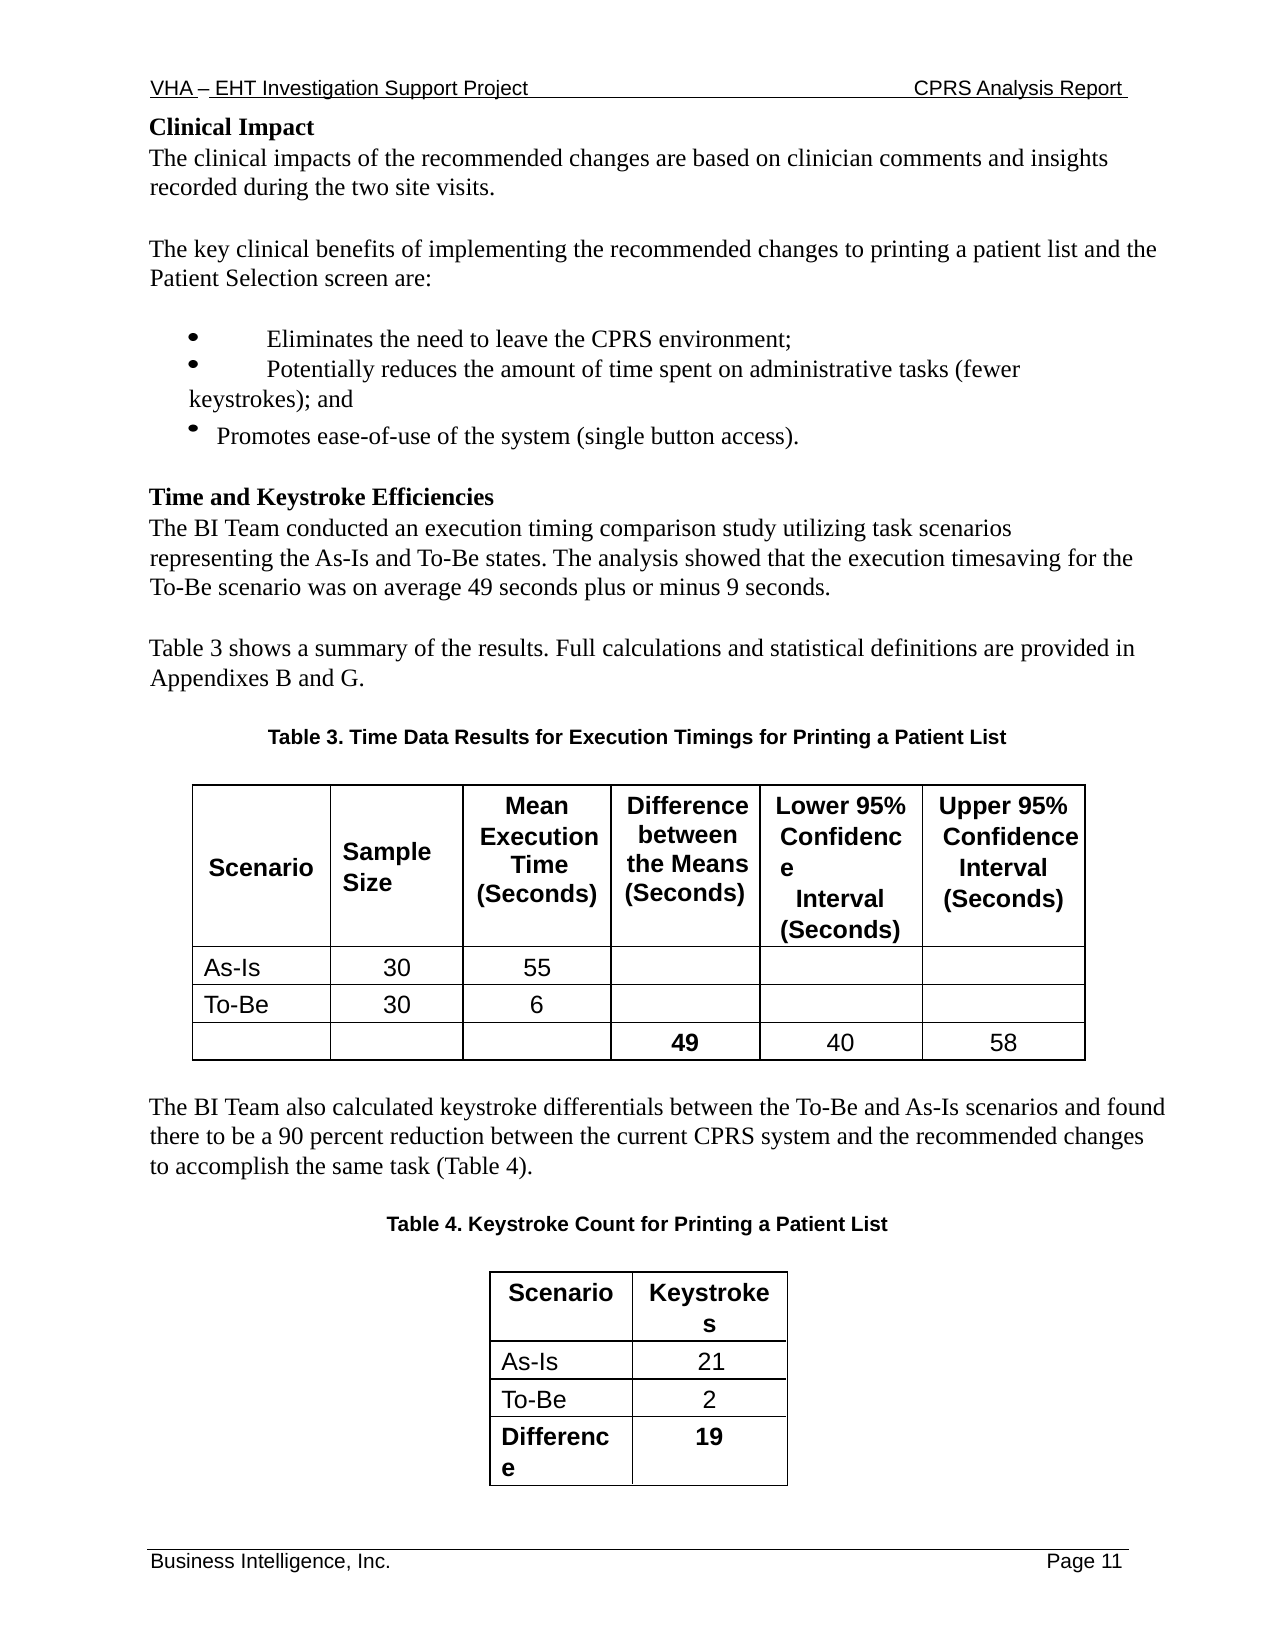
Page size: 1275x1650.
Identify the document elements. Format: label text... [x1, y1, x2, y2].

table_header Scenario [491, 1273, 632, 1340]
table_header Sample Size [331, 786, 462, 946]
text The BI Team conducted an execution timing comparison study utilizing task scenarios representing the As-Is and To-Be states. The analysis showed that the execution timesaving for the To-Be scenario was on average 49 seconds plus or minus 9 seconds. [148, 513, 1138, 601]
table_cell 21 [633, 1340, 787, 1378]
table_cell [193, 1023, 330, 1059]
table_header Scenario [193, 786, 330, 946]
table_cell 30 [331, 985, 462, 1021]
table_cell To-Be [193, 985, 330, 1021]
table_header Keystrokes [633, 1273, 787, 1340]
table_cell As-Is [193, 947, 330, 984]
table_cell [923, 947, 1084, 984]
table_cell [464, 1023, 610, 1059]
table_cell 6 [464, 985, 610, 1021]
text Potentially reduces the amount of time spent on administrative tasks (fewer keystrokes); and [188, 354, 1148, 413]
text Eliminates the need to leave the CPRS environment; [211, 324, 1169, 353]
table_cell 49 [612, 1023, 759, 1059]
table_header Difference between the Means (Seconds) [612, 786, 759, 946]
text The BI Team also calculated keystroke differentials between the To-Be and As-Is scenarios and found there to be a 90 percent reduction between the current CPRS system and the recommended changes to accomplish the same task (Table 4). [148, 1092, 1169, 1180]
table_cell 40 [761, 1023, 922, 1059]
table_cell As-Is [491, 1342, 632, 1378]
table_cell [331, 1023, 462, 1059]
table_header Mean Execution Time (Seconds) [464, 786, 610, 946]
table_header Upper 95% Confidence Interval (Seconds) [923, 786, 1084, 946]
table_cell [761, 985, 922, 1021]
table_cell To-Be [491, 1380, 632, 1416]
text Table 3 shows a summary of the results. Full calculations and statistical definitions are provided in Appendixes B and G. [148, 633, 1137, 692]
picture [187, 321, 211, 375]
text Table 4. Keystroke Count for Printing a Patient List [170, 1212, 1104, 1236]
table_cell [612, 947, 759, 984]
text Table 3. Time Data Results for Execution Timings for Printing a Patient List [170, 725, 1104, 749]
subtitle Time and Keystroke Efficiencies [148, 482, 1171, 511]
table_cell 55 [464, 947, 610, 984]
table_cell 30 [331, 947, 462, 984]
table_cell Difference [491, 1417, 632, 1484]
picture [187, 414, 211, 438]
table_cell 58 [923, 1023, 1084, 1059]
table_cell 2 [633, 1378, 787, 1416]
text The key clinical benefits of implementing the recommended changes to printing a patient list and the Patient Selection screen are: [148, 234, 1158, 292]
table_cell [612, 985, 759, 1021]
table_cell [923, 985, 1084, 1021]
table_cell [761, 947, 922, 984]
subtitle Clinical Impact [148, 112, 1171, 141]
table_cell 19 [633, 1416, 787, 1484]
table_header Lower 95% Confidence Interval (Seconds) [761, 786, 922, 946]
text The clinical impacts of the recommended changes are based on clinician comments and insights recorded during the two site visits. [148, 143, 1169, 201]
text Promotes ease-of-use of the system (single button access). [188, 414, 1169, 450]
